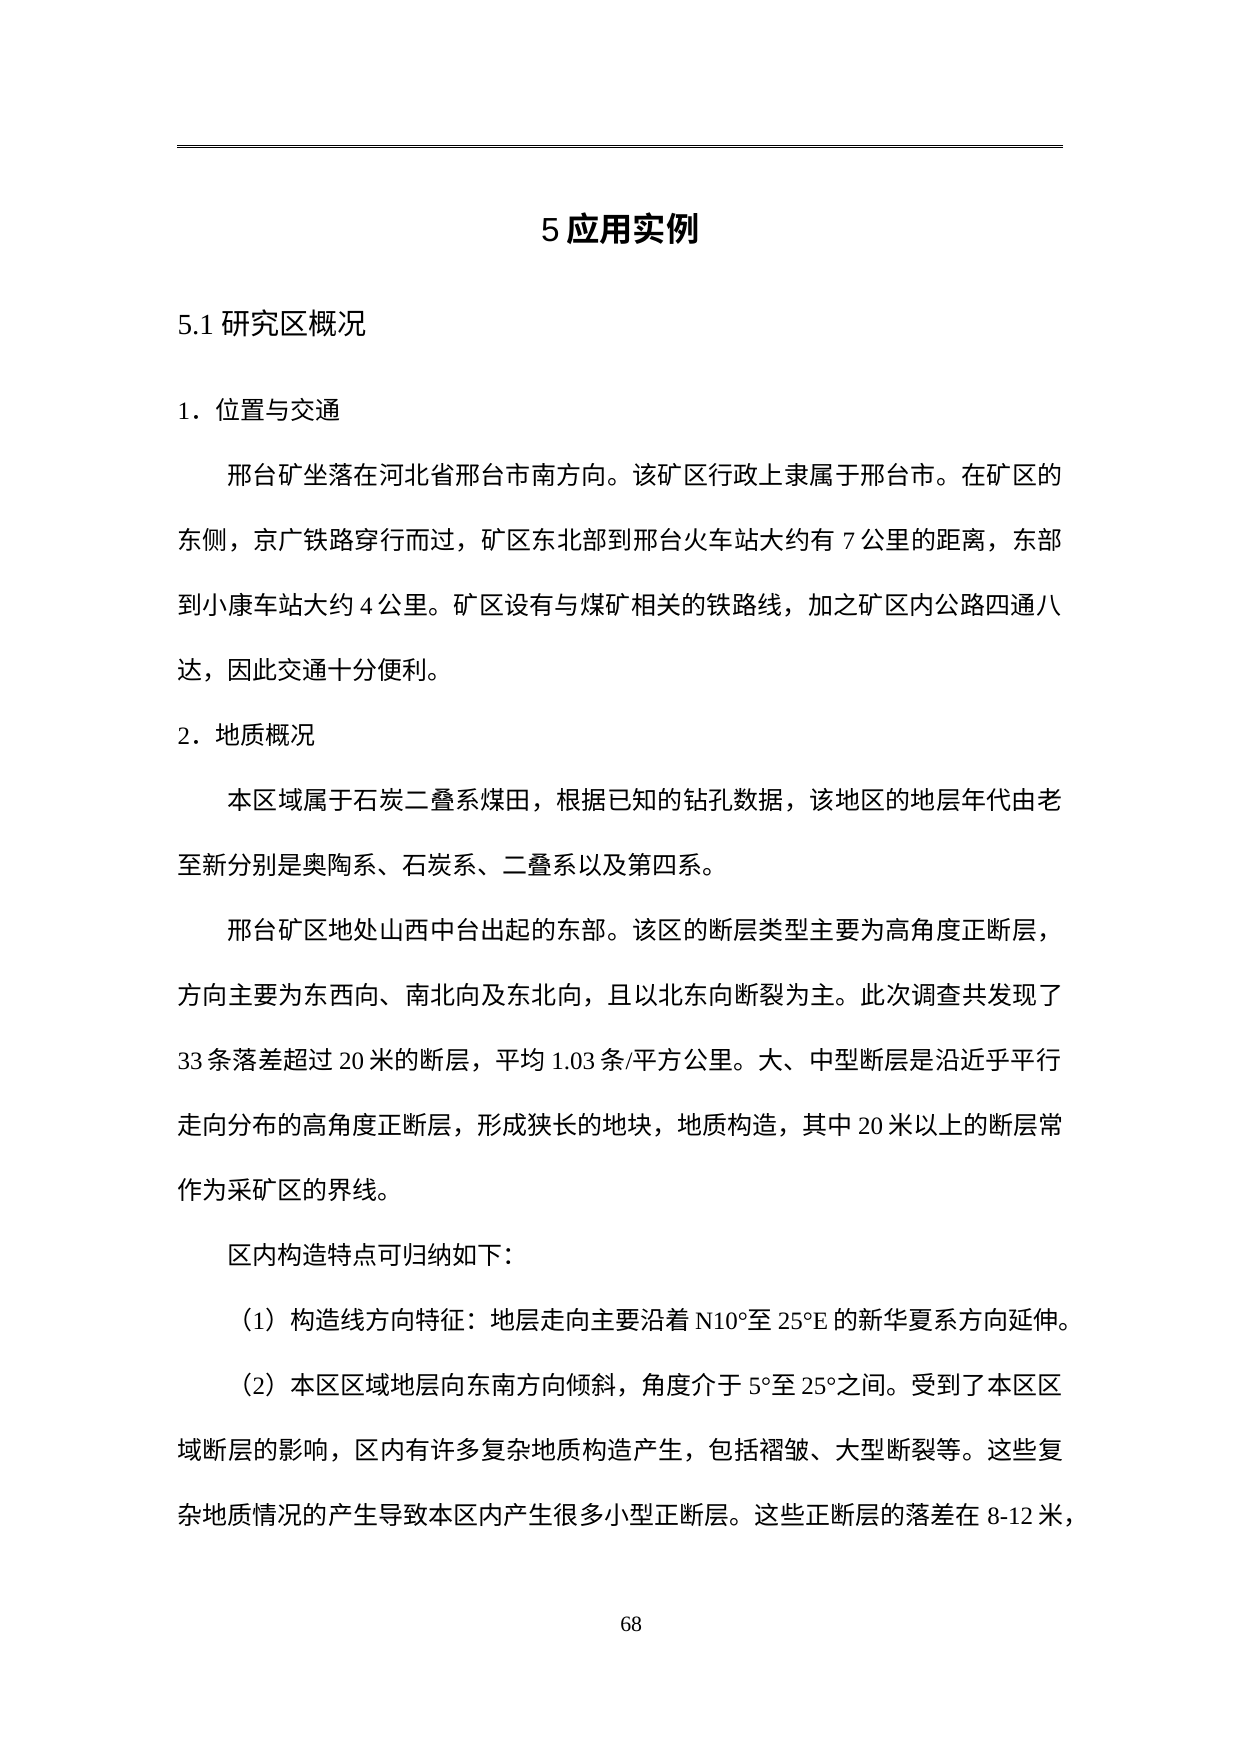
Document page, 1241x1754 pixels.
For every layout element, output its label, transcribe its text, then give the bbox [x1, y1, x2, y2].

text 邢台矿坐落在河北省邢台市南方向。该矿区行政上隶属于邢台市。在矿区的东侧，京广铁路穿行而过，矿区东北部到邢台火车站大约有7公里的距离，东部到小康车站大约4公里。矿区设有与煤矿相关的铁路线，加之矿区内公路四通八达，因此交通十分便利。 [177, 441, 1063, 701]
text 区内构造特点可归纳如下： [177, 1221, 1063, 1286]
text （1）构造线方向特征：地层走向主要沿着N10°至25°E的新华夏系方向延伸。 [177, 1286, 1063, 1351]
text 邢台矿区地处山西中台出起的东部。该区的断层类型主要为高角度正断层，方向主要为东西向、南北向及东北向，且以北东向断裂为主。此次调查共发现了33条落差超过20米的断层，平均1.03条/平方公里。大、中型断层是沿近乎平行走向分布的高角度正断层，形成狭长的地块，地质构造，其中20米以上的断层常作为采矿区的界线。 [177, 896, 1063, 1221]
text 本区域属于石炭二叠系煤田，根据已知的钻孔数据，该地区的地层年代由老至新分别是奥陶系、石炭系、二叠系以及第四系。 [177, 766, 1063, 896]
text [177, 1351, 1063, 1546]
text 5.1 研究区概况 [177, 301, 1063, 343]
text 1．位置与交通 [177, 376, 1063, 441]
text 2．地质概况 [177, 701, 1063, 766]
text 5应用实例 [177, 203, 1063, 251]
